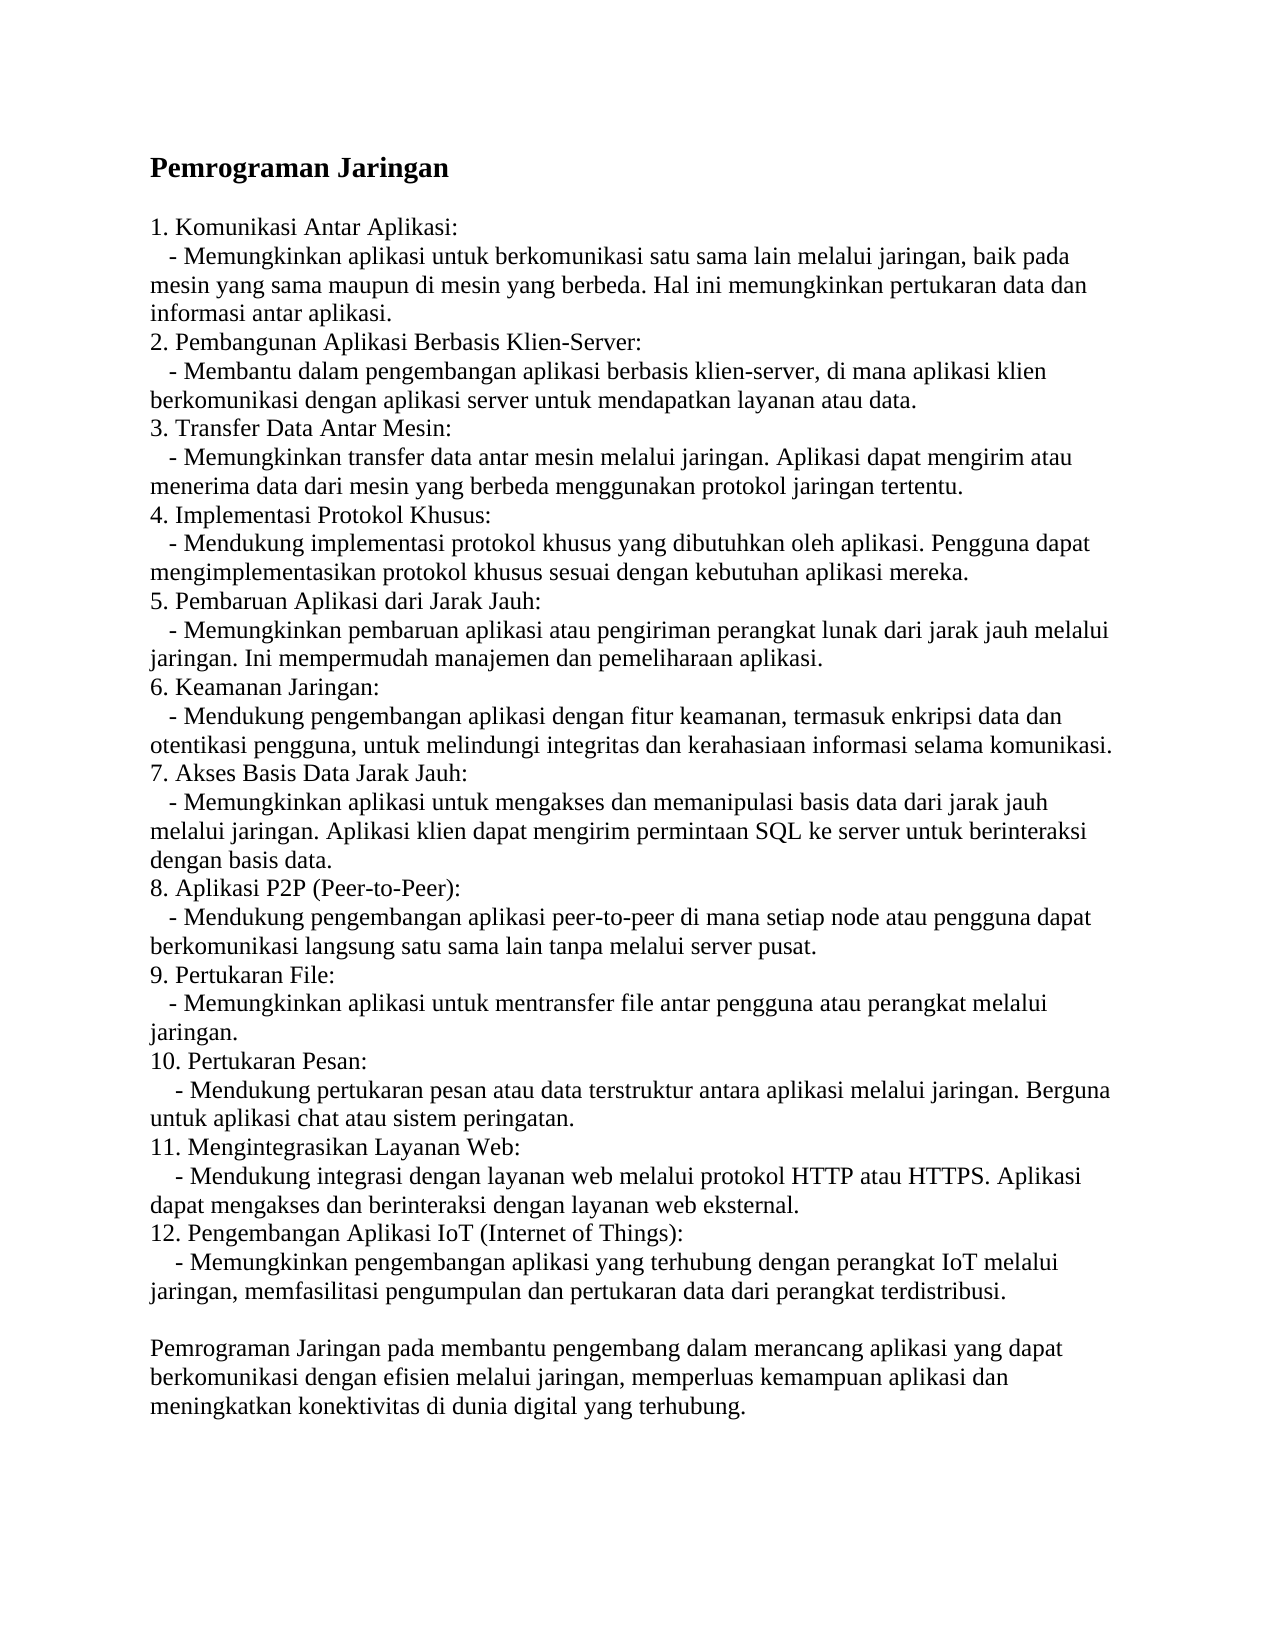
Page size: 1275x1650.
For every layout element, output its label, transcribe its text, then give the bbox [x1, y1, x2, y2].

text - Memungkinkan aplikasi untuk berkomunikasi satu sama lain melalui jaringan, baik pada mesin yang sama maupun di mesin yang berbeda. Hal ini memungkinkan pertukaran data dan informasi antar aplikasi. [150, 241, 1125, 327]
text Pemrograman Jaringan [150, 150, 1125, 183]
text 1. Komunikasi Antar Aplikasi: [150, 212, 1125, 241]
text - Memungkinkan aplikasi untuk mentransfer file antar pengguna atau perangkat melalui jaringan. [150, 988, 1125, 1046]
text 11. Mengintegrasikan Layanan Web: [150, 1132, 1125, 1161]
text 12. Pengembangan Aplikasi IoT (Internet of Things): [150, 1218, 1125, 1247]
text - Mendukung pengembangan aplikasi peer-to-peer di mana setiap node atau pengguna dapat berkomunikasi langsung satu sama lain tanpa melalui server pusat. [150, 902, 1125, 960]
text - Mendukung implementasi protokol khusus yang dibutuhkan oleh aplikasi. Pengguna dapat mengimplementasikan protokol khusus sesuai dengan kebutuhan aplikasi mereka. [150, 528, 1125, 586]
text 6. Keamanan Jaringan: [150, 672, 1125, 701]
text 4. Implementasi Protokol Khusus: [150, 500, 1125, 528]
text - Mendukung pertukaran pesan atau data terstruktur antara aplikasi melalui jaringan. Berguna untuk aplikasi chat atau sistem peringatan. [150, 1075, 1125, 1132]
text - Mendukung pengembangan aplikasi dengan fitur keamanan, termasuk enkripsi data dan otentikasi pengguna, untuk melindungi integritas dan kerahasiaan informasi selama komunikasi. [150, 701, 1125, 758]
text 3. Transfer Data Antar Mesin: [150, 413, 1125, 442]
text 5. Pembaruan Aplikasi dari Jarak Jauh: [150, 586, 1125, 615]
text 10. Pertukaran Pesan: [150, 1046, 1125, 1075]
text - Mendukung integrasi dengan layanan web melalui protokol HTTP atau HTTPS. Aplikasi dapat mengakses dan berinteraksi dengan layanan web eksternal. [150, 1161, 1125, 1218]
text - Memungkinkan aplikasi untuk mengakses dan memanipulasi basis data dari jarak jauh melalui jaringan. Aplikasi klien dapat mengirim permintaan SQL ke server untuk berinteraksi dengan basis data. [150, 787, 1125, 873]
text - Memungkinkan transfer data antar mesin melalui jaringan. Aplikasi dapat mengirim atau menerima data dari mesin yang berbeda menggunakan protokol jaringan tertentu. [150, 442, 1125, 500]
text Pemrograman Jaringan pada membantu pengembang dalam merancang aplikasi yang dapat berkomunikasi dengan efisien melalui jaringan, memperluas kemampuan aplikasi dan meningkatkan konektivitas di dunia digital yang terhubung. [150, 1333, 1125, 1420]
text 9. Pertukaran File: [150, 960, 1125, 988]
text - Membantu dalam pengembangan aplikasi berbasis klien-server, di mana aplikasi klien berkomunikasi dengan aplikasi server untuk mendapatkan layanan atau data. [150, 356, 1125, 413]
text 2. Pembangunan Aplikasi Berbasis Klien-Server: [150, 327, 1125, 356]
text - Memungkinkan pengembangan aplikasi yang terhubung dengan perangkat IoT melalui jaringan, memfasilitasi pengumpulan dan pertukaran data dari perangkat terdistribusi. [150, 1247, 1125, 1305]
text - Memungkinkan pembaruan aplikasi atau pengiriman perangkat lunak dari jarak jauh melalui jaringan. Ini mempermudah manajemen dan pemeliharaan aplikasi. [150, 615, 1125, 672]
text 7. Akses Basis Data Jarak Jauh: [150, 758, 1125, 787]
text 8. Aplikasi P2P (Peer-to-Peer): [150, 873, 1125, 902]
